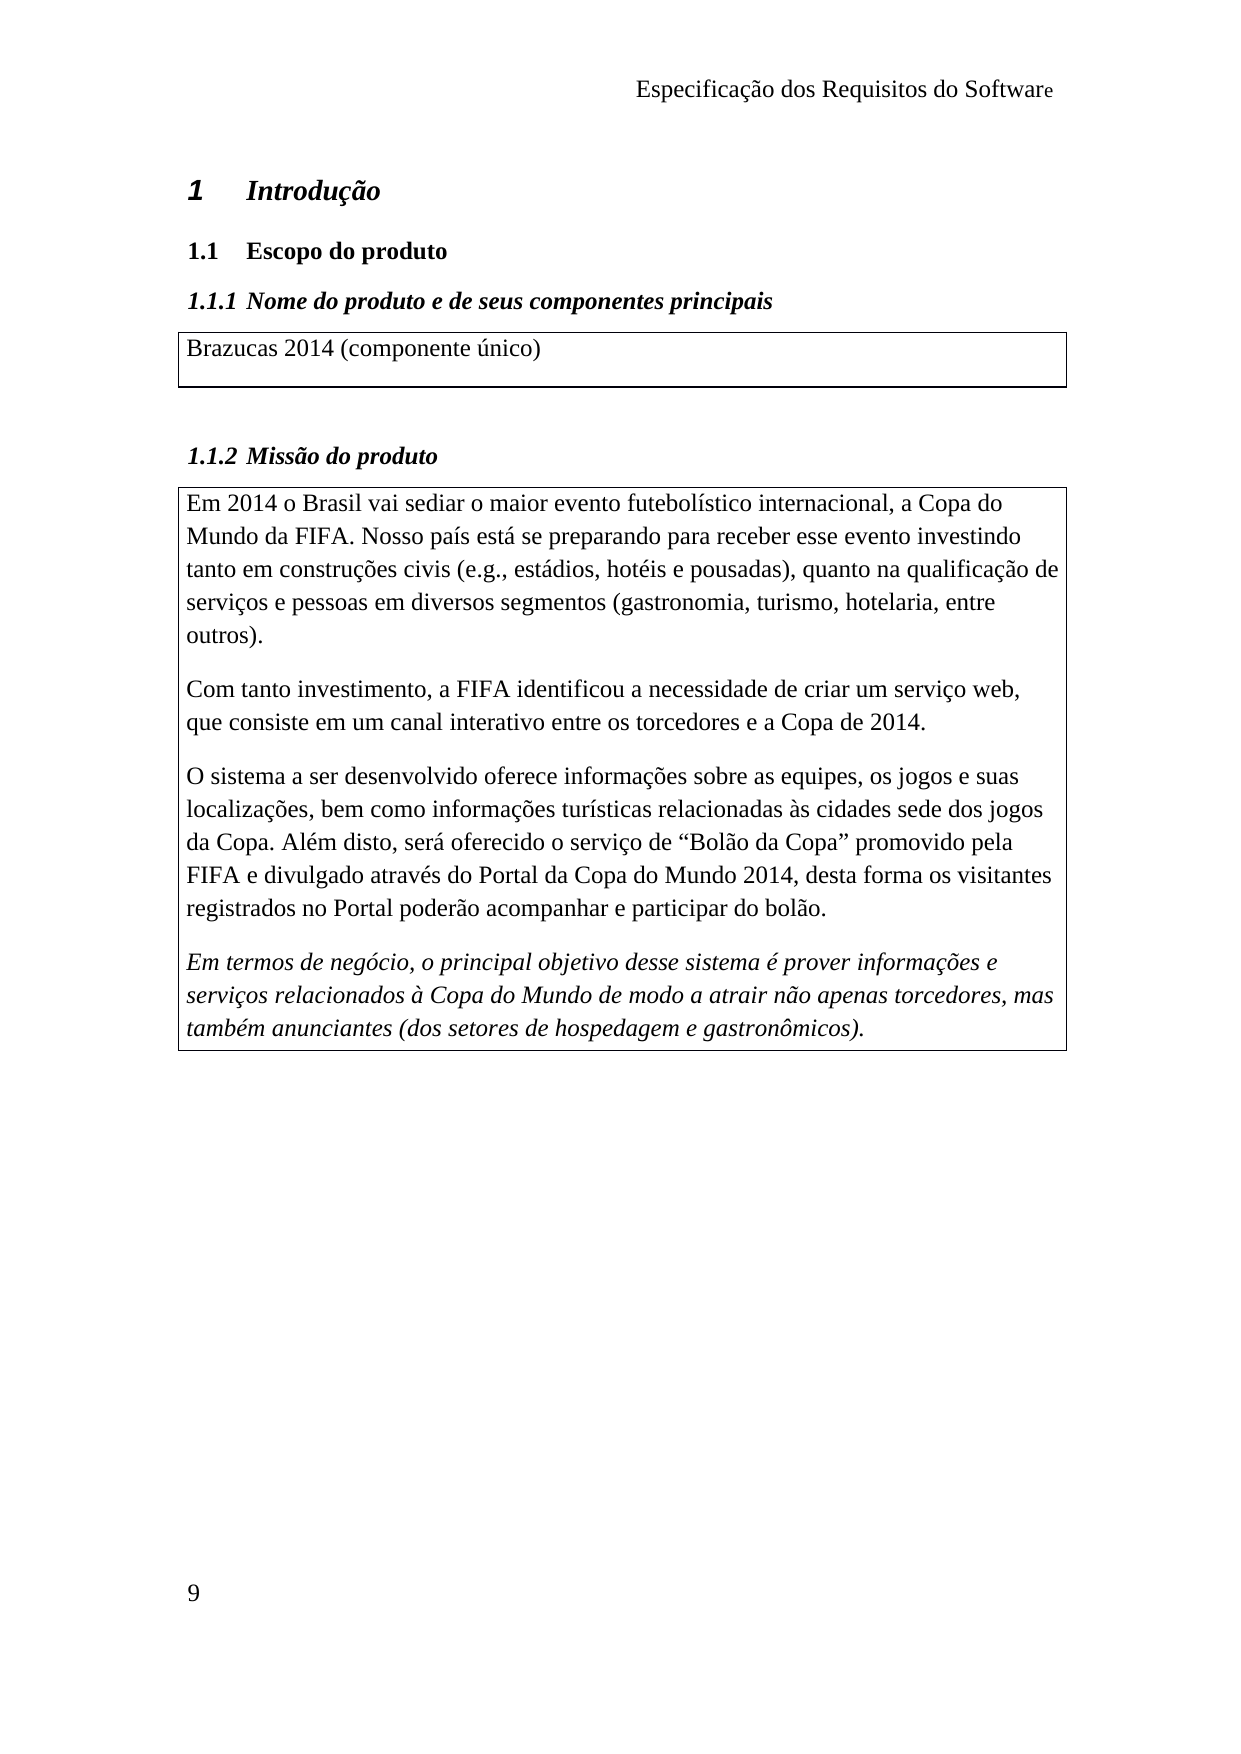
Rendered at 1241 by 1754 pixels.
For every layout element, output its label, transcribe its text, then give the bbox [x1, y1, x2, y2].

table_header Brazucas 2014 (componente único) [179, 333, 1066, 386]
subtitle Nome do produto e de seus componentes principais [187, 286, 1053, 315]
table_header Em 2014 o Brasil vai sediar o maior evento futebolístico internacional, a Copa do Mundo da FIFA. Nosso país está se preparando para receber esse evento investindo tanto em construções civis (e.g., estádios, hotéis e pousadas), quanto na qualificação de serviços e pessoas em diversos segmentos (gastronomia, turismo, hotelaria, entre outros). Com tanto investimento, a FIFA identificou a necessidade de criar um serviço web, que consiste em um canal interativo entre os torcedores e a Copa de 2014. O sistema a ser desenvolvido oferece informações sobre as equipes, os jogos e suas localizações, bem como informações turísticas relacionadas às cidades sede dos jogos da Copa. Além disto, será oferecido o serviço de “Bolão da Copa” promovido pela FIFA e divulgado através do Portal da Copa do Mundo 2014, desta forma os visitantes registrados no Portal poderão acompanhar e participar do bolão. Em termos de negócio, o principal objetivo desse sistema é prover informações e serviços relacionados à Copa do Mundo de modo a atrair não apenas torcedores, mas também anunciantes (dos setores de hospedagem e gastronômicos). [179, 488, 1066, 1050]
subtitle Escopo do produto [187, 236, 1053, 265]
subtitle Introdução [187, 173, 1053, 206]
subtitle Missão do produto [187, 441, 1053, 470]
